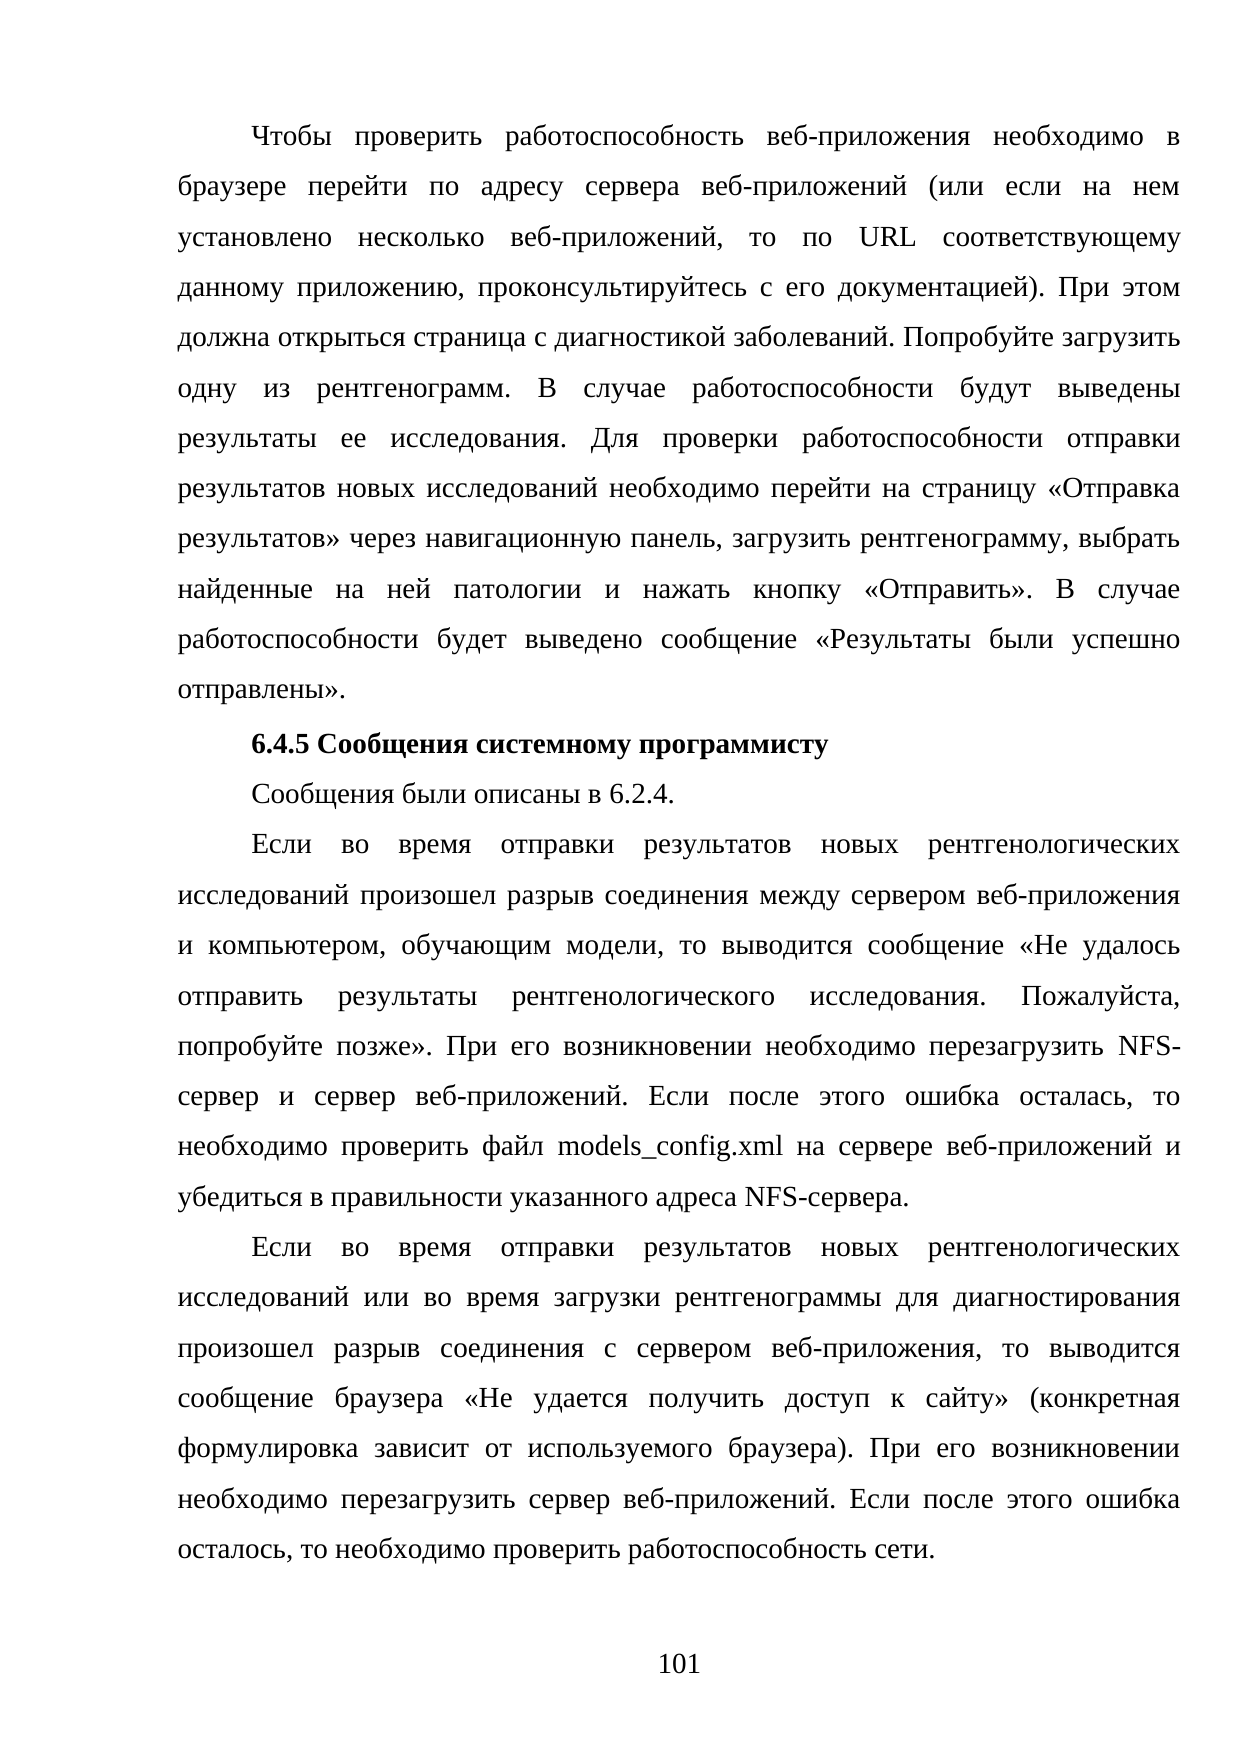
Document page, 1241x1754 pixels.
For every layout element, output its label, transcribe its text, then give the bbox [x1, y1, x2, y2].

text Если во время отправки результатов новых рентгенологических исследований или во время загрузки рентгенограммы для диагностирования произошел разрыв соединения с сервером веб-приложения, то выводится сообщение браузера «Не удается получить доступ к сайту» (конкретная формулировка зависит от используемого браузера). При его возникновении необходимо перезагрузить сервер веб-приложений. Если после этого ошибка осталось, то необходимо проверить работоспособность сети. [177, 1229, 1181, 1564]
text Сообщения были описаны в 6.2.4. [177, 776, 1181, 810]
text Чтобы проверить работоспособность веб-приложения необходимо в браузере перейти по адресу сервера веб-приложений (или если на нем установлено несколько веб-приложений, то по URL соответствующему данному приложению, проконсультируйтесь с его документацией). При этом должна открыться страница с диагностикой заболеваний. Попробуйте загрузить одну из рентгенограмм. В случае работоспособности будут выведены результаты ее исследования. Для проверки работоспособности отправки результатов новых исследований необходимо перейти на страницу «Отправка результатов» через навигационную панель, загрузить рентгенограмму, выбрать найденные на ней патологии и нажать кнопку «Отправить». В случае работоспособности будет выведено сообщение «Результаты были успешно отправлены». [177, 118, 1181, 705]
subtitle Сообщения системному программисту [177, 726, 1181, 759]
text Если во время отправки результатов новых рентгенологических исследований произошел разрыв соединения между сервером веб-приложения и компьютером, обучающим модели, то выводится сообщение «Не удалось отправить результаты рентгенологического исследования. Пожалуйста, попробуйте позже». При его возникновении необходимо перезагрузить NFS-сервер и сервер веб-приложений. Если после этого ошибка осталась, то необходимо проверить файл models_config.xml на сервере веб-приложений и убедиться в правильности указанного адреса NFS-сервера. [177, 827, 1181, 1212]
